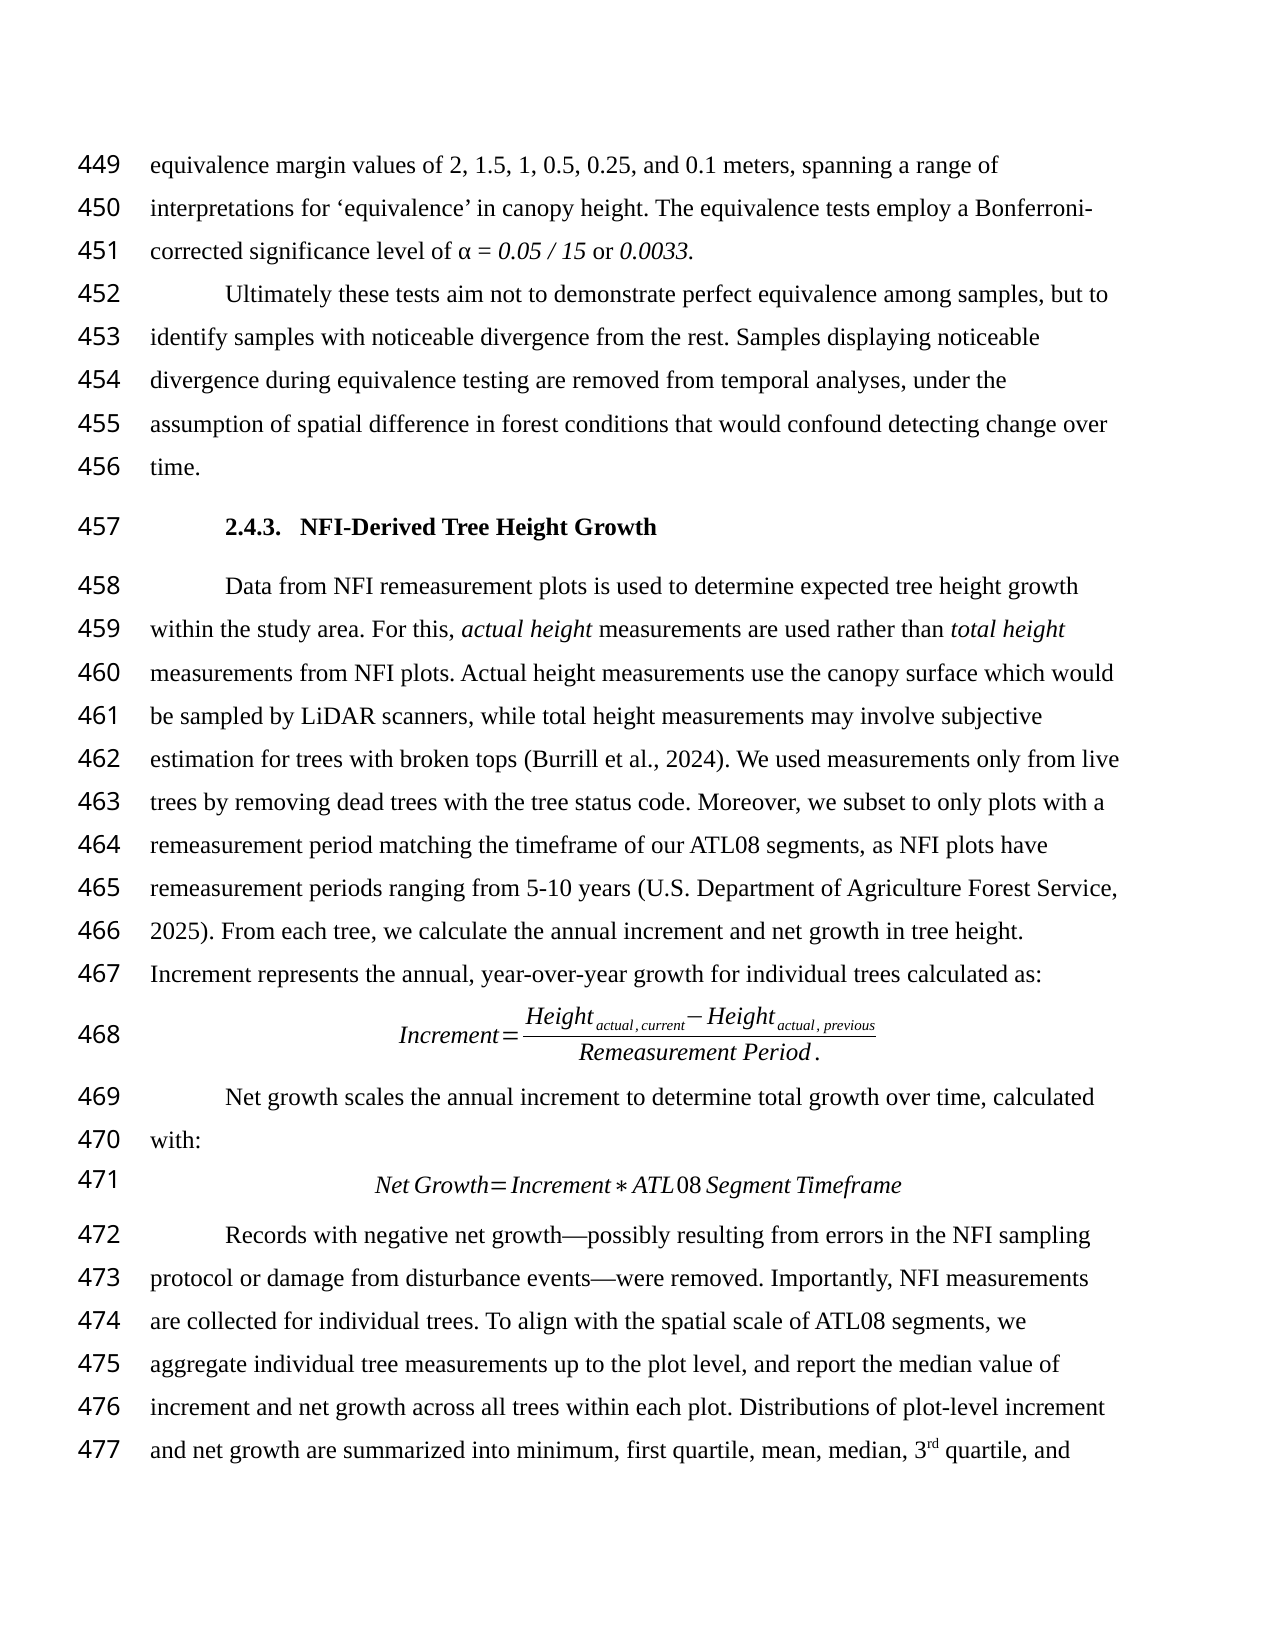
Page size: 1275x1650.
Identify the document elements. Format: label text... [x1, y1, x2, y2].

text Net growth scales the annual increment to determine total growth over time, calculated with: [150, 1082, 1125, 1154]
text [150, 1220, 1125, 1464]
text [150, 150, 1125, 265]
text Ultimately these tests aim not to demonstrate perfect equivalence among samples, but to identify samples with noticeable divergence from the rest. Samples displaying noticeable divergence during equivalence testing are removed from temporal analyses, under the assumption of spatial difference in forest conditions that would confound detecting change over time. [150, 279, 1125, 481]
text Data from NFI remeasurement plots is used to determine expected tree height growth within the study area. For this, actual height measurements are used rather than total height measurements from NFI plots. Actual height measurements use the canopy surface which would be sampled by LiDAR scanners, while total height measurements may involve subjective estimation for trees with broken tops (Burrill et al., 2024). We used measurements only from live trees by removing dead trees with the tree status code. Moreover, we subset to only plots with a remeasurement period matching the timeframe of our ATL08 segments, as NFI plots have remeasurement periods ranging from 5-10 years (U.S. Department of Agriculture Forest Service, 2025). From each tree, we calculate the annual increment and net growth in tree height. Increment represents the annual, year-over-year growth for individual trees calculated as: [150, 571, 1125, 988]
list NFI-Derived Tree Height Growth [225, 512, 1125, 540]
